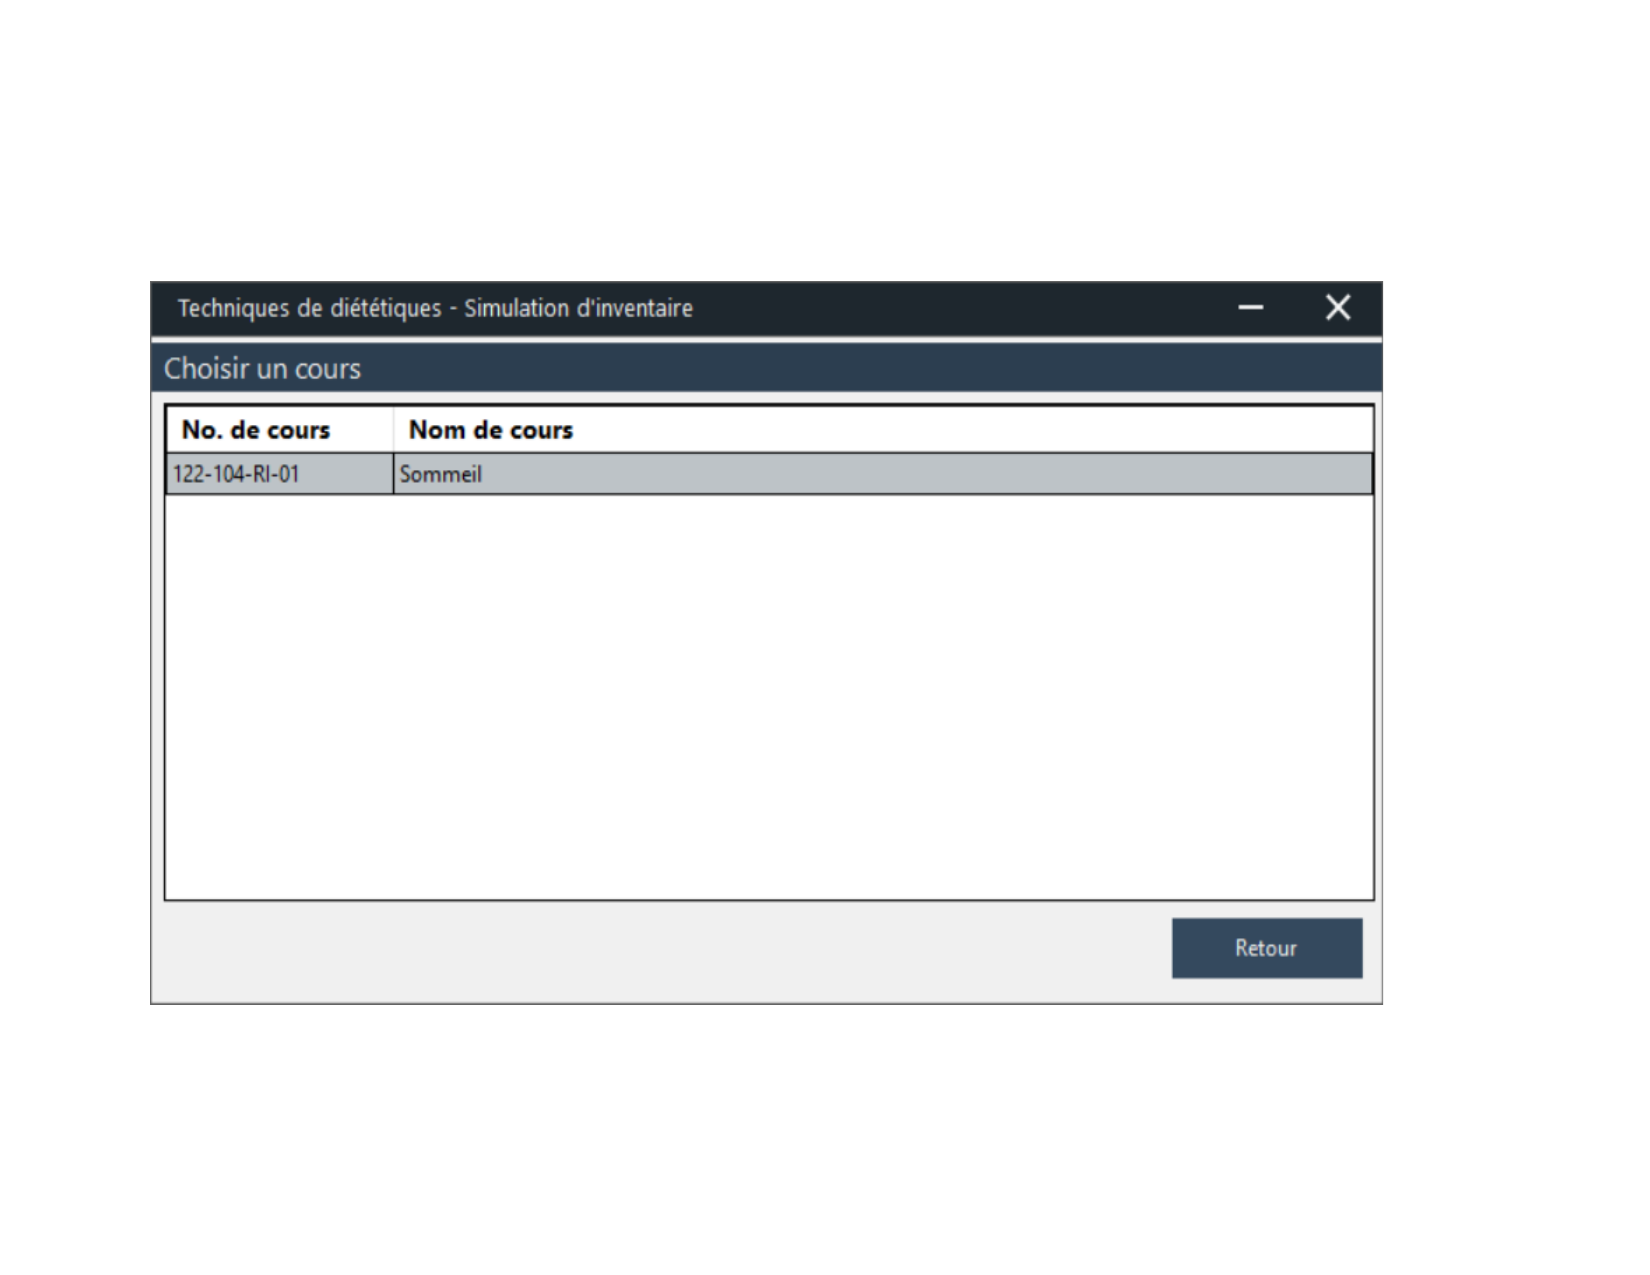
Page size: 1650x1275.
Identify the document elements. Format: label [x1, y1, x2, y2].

picture [150, 281, 1384, 1005]
